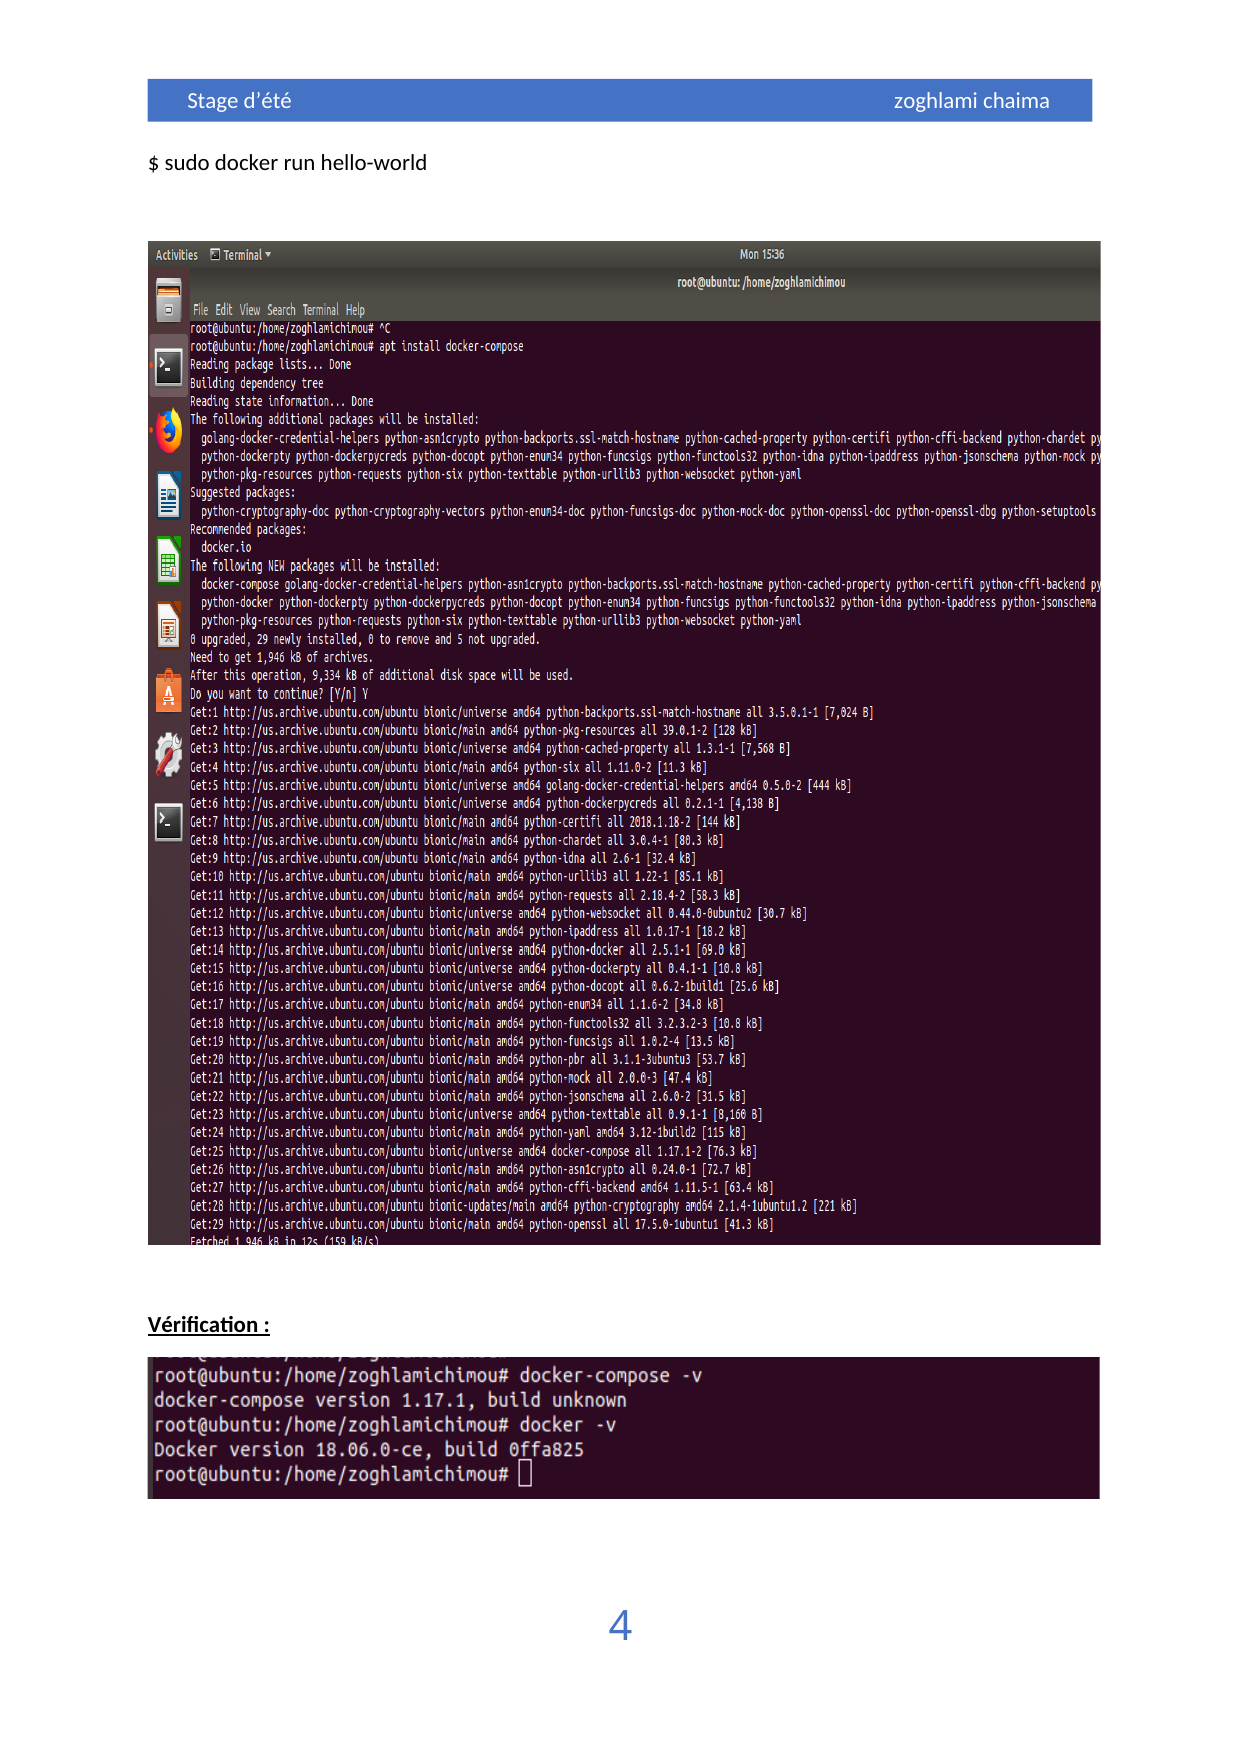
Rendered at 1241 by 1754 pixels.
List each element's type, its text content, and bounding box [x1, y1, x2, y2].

picture [148, 241, 1101, 1245]
text $ sudo docker run hello-world [148, 148, 1093, 176]
text Vérification : [148, 1310, 1093, 1338]
picture [147, 1357, 1100, 1499]
